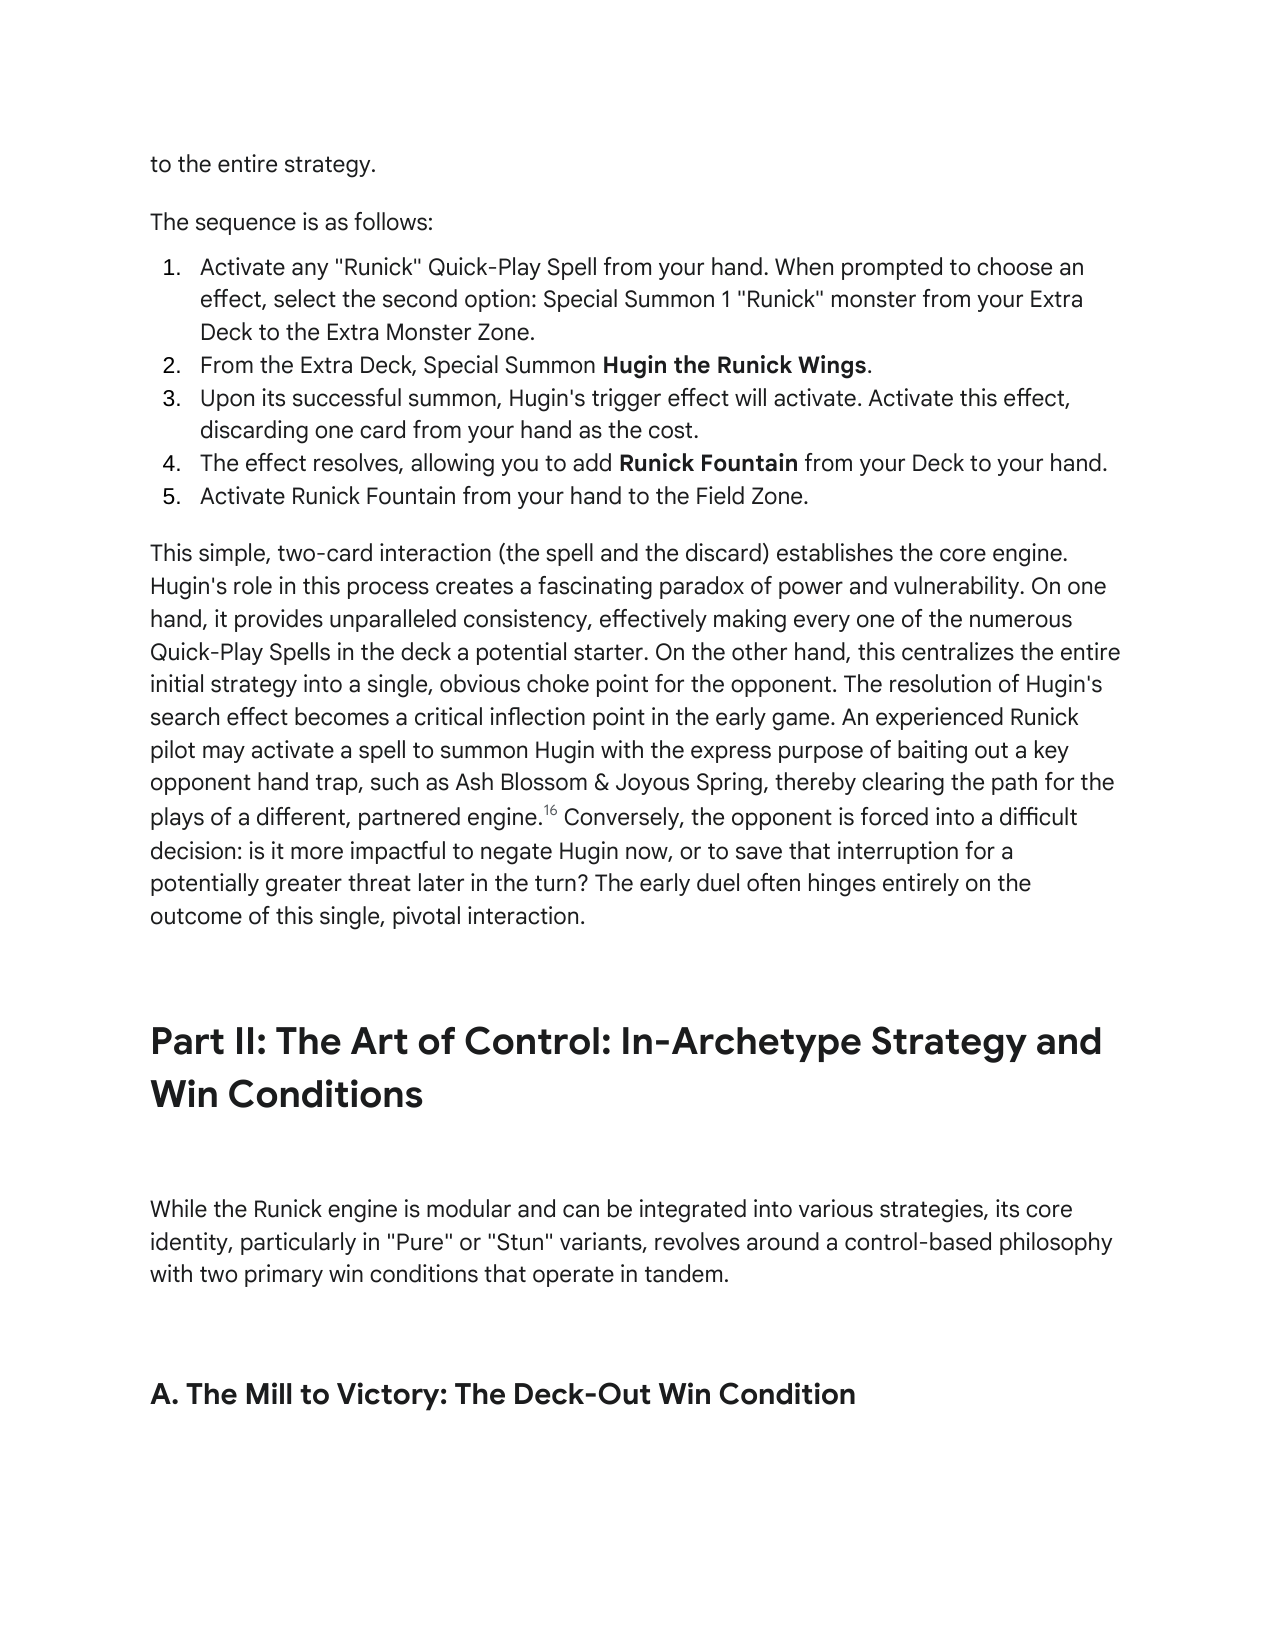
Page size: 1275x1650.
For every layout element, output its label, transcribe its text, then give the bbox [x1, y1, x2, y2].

subtitle Part II: The Art of Control: In-Archetype Strategy and Win Conditions [150, 1018, 1125, 1118]
list From the Extra Deck, Special Summon Hugin the Runick Wings. [162, 351, 1125, 380]
list The effect resolves, allowing you to add Runick Fountain from your Deck to your hand. [162, 449, 1125, 478]
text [150, 150, 1125, 179]
text This simple, two-card interaction (the spell and the discard) establishes the core engine. Hugin's role in this process creates a fascinating paradox of power and vulnerability. On one hand, it provides unparalleled consistency, effectively making every one of the numerous Quick-Play Spells in the deck a potential starter. On the other hand, this centralizes the entire initial strategy into a single, obvious choke point for the opponent. The resolution of Hugin's search effect becomes a critical inflection point in the early game. An experienced Runick pilot may activate a spell to summon Hugin with the express purpose of baiting out a key opponent hand trap, such as Ash Blossom & Joyous Spring, thereby clearing the path for the plays of a different, partnered engine.16 Conversely, the opponent is forced into a difficult decision: is it more impactful to negate Hugin now, or to save that interruption for a potentially greater threat later in the turn? The early duel often hinges entirely on the outcome of this single, pivotal interaction. [150, 539, 1125, 931]
subtitle A. The Mill to Victory: The Deck-Out Win Condition [150, 1376, 1125, 1412]
list Activate Runick Fountain from your hand to the Field Zone. [162, 482, 1125, 511]
list Upon its successful summon, Hugin's trigger effect will activate. Activate this effect, discarding one card from your hand as the cost. [162, 384, 1125, 445]
text While the Runick engine is modular and can be integrated into various strategies, its core identity, particularly in "Pure" or "Stun" variants, revolves around a control-based philosophy with two primary win conditions that operate in tandem. [150, 1195, 1125, 1289]
text The sequence is as follows: [150, 208, 1125, 236]
list Activate any "Runick" Quick-Play Spell from your hand. When prompted to choose an effect, select the second option: Special Summon 1 "Runick" monster from your Extra Deck to the Extra Monster Zone. [162, 253, 1125, 347]
